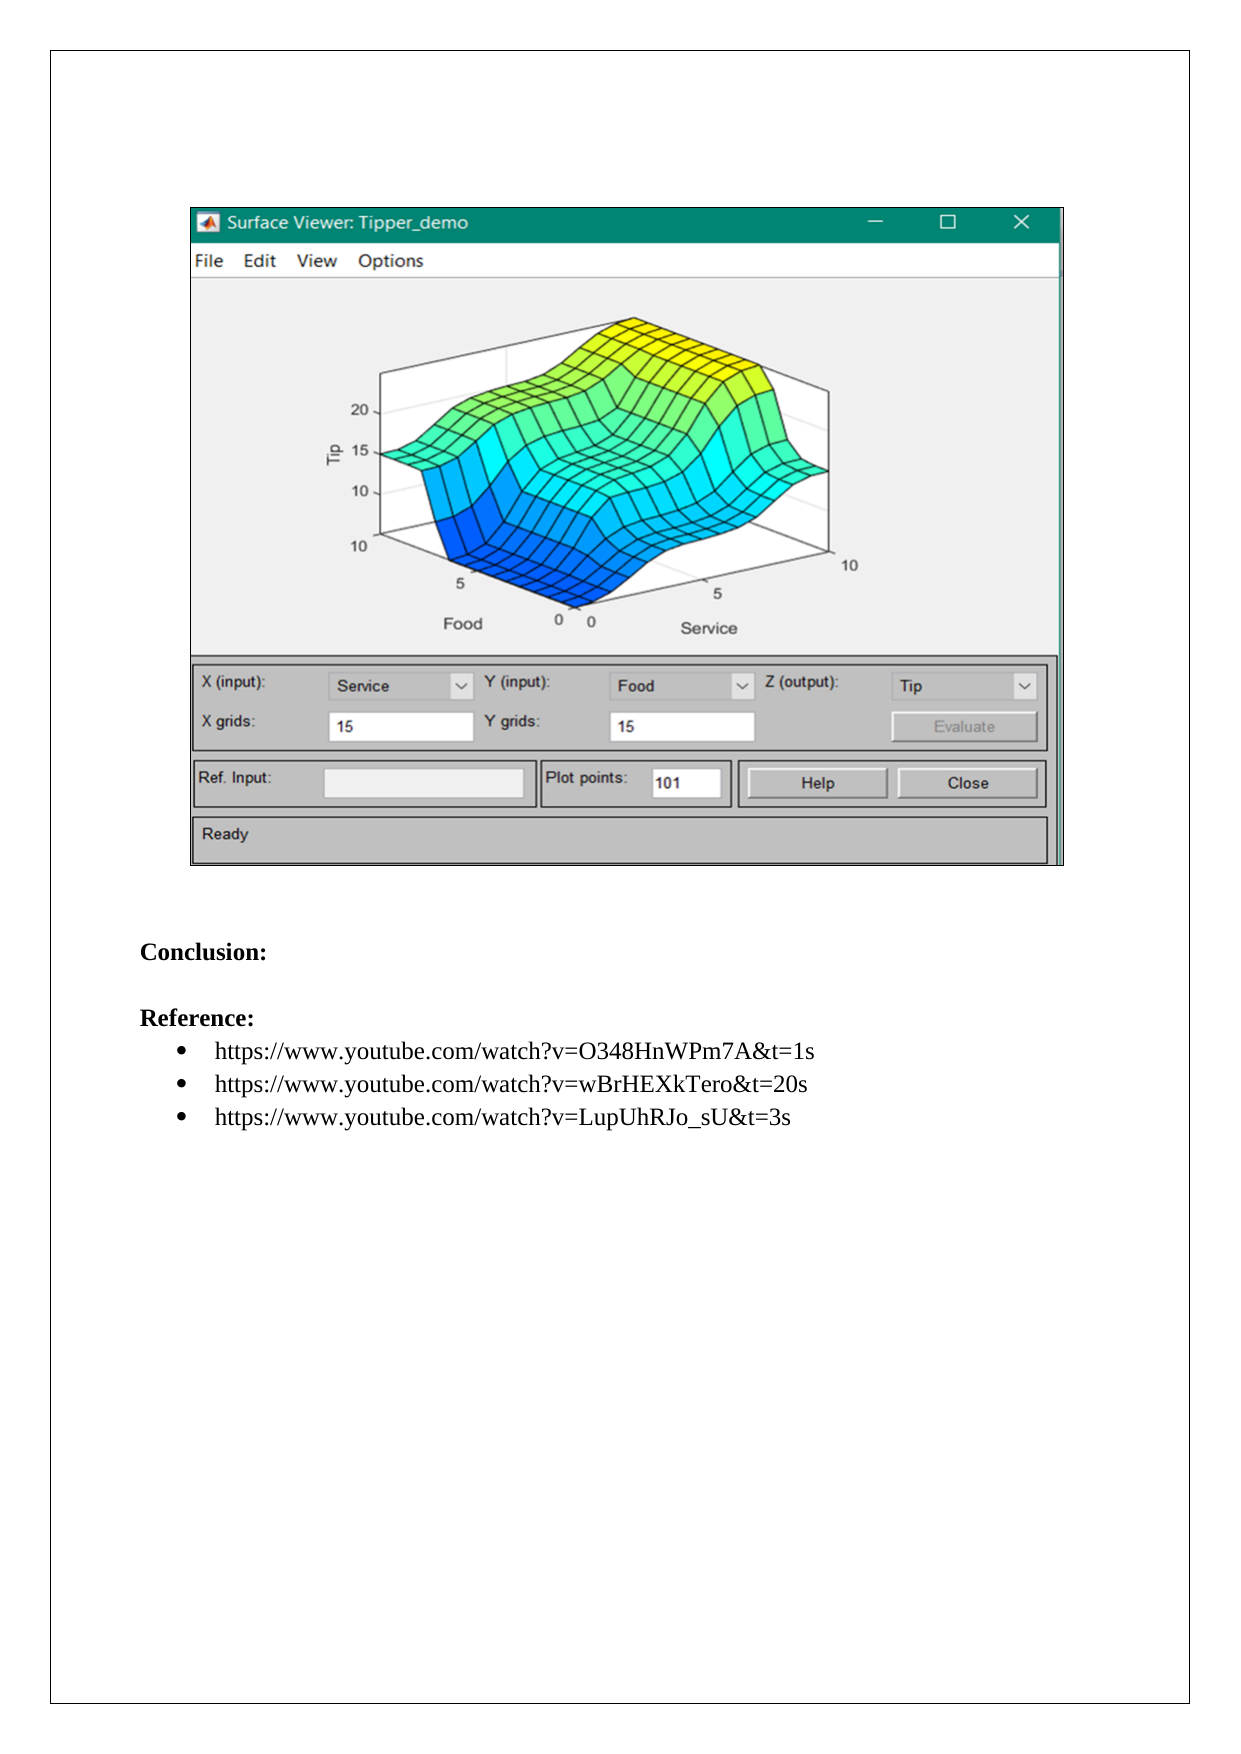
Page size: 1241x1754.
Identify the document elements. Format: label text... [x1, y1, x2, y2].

text Conclusion: [139, 937, 1103, 966]
text Reference: [139, 1003, 1103, 1032]
picture [191, 208, 1063, 865]
list https://www.youtube.com/watch?v=LupUhRJo_sU&t=3s [177, 1102, 1102, 1131]
list https://www.youtube.com/watch?v=wBrHEXkTero&t=20s [177, 1069, 1102, 1098]
list https://www.youtube.com/watch?v=O348HnWPm7A&t=1s [177, 1036, 1102, 1065]
